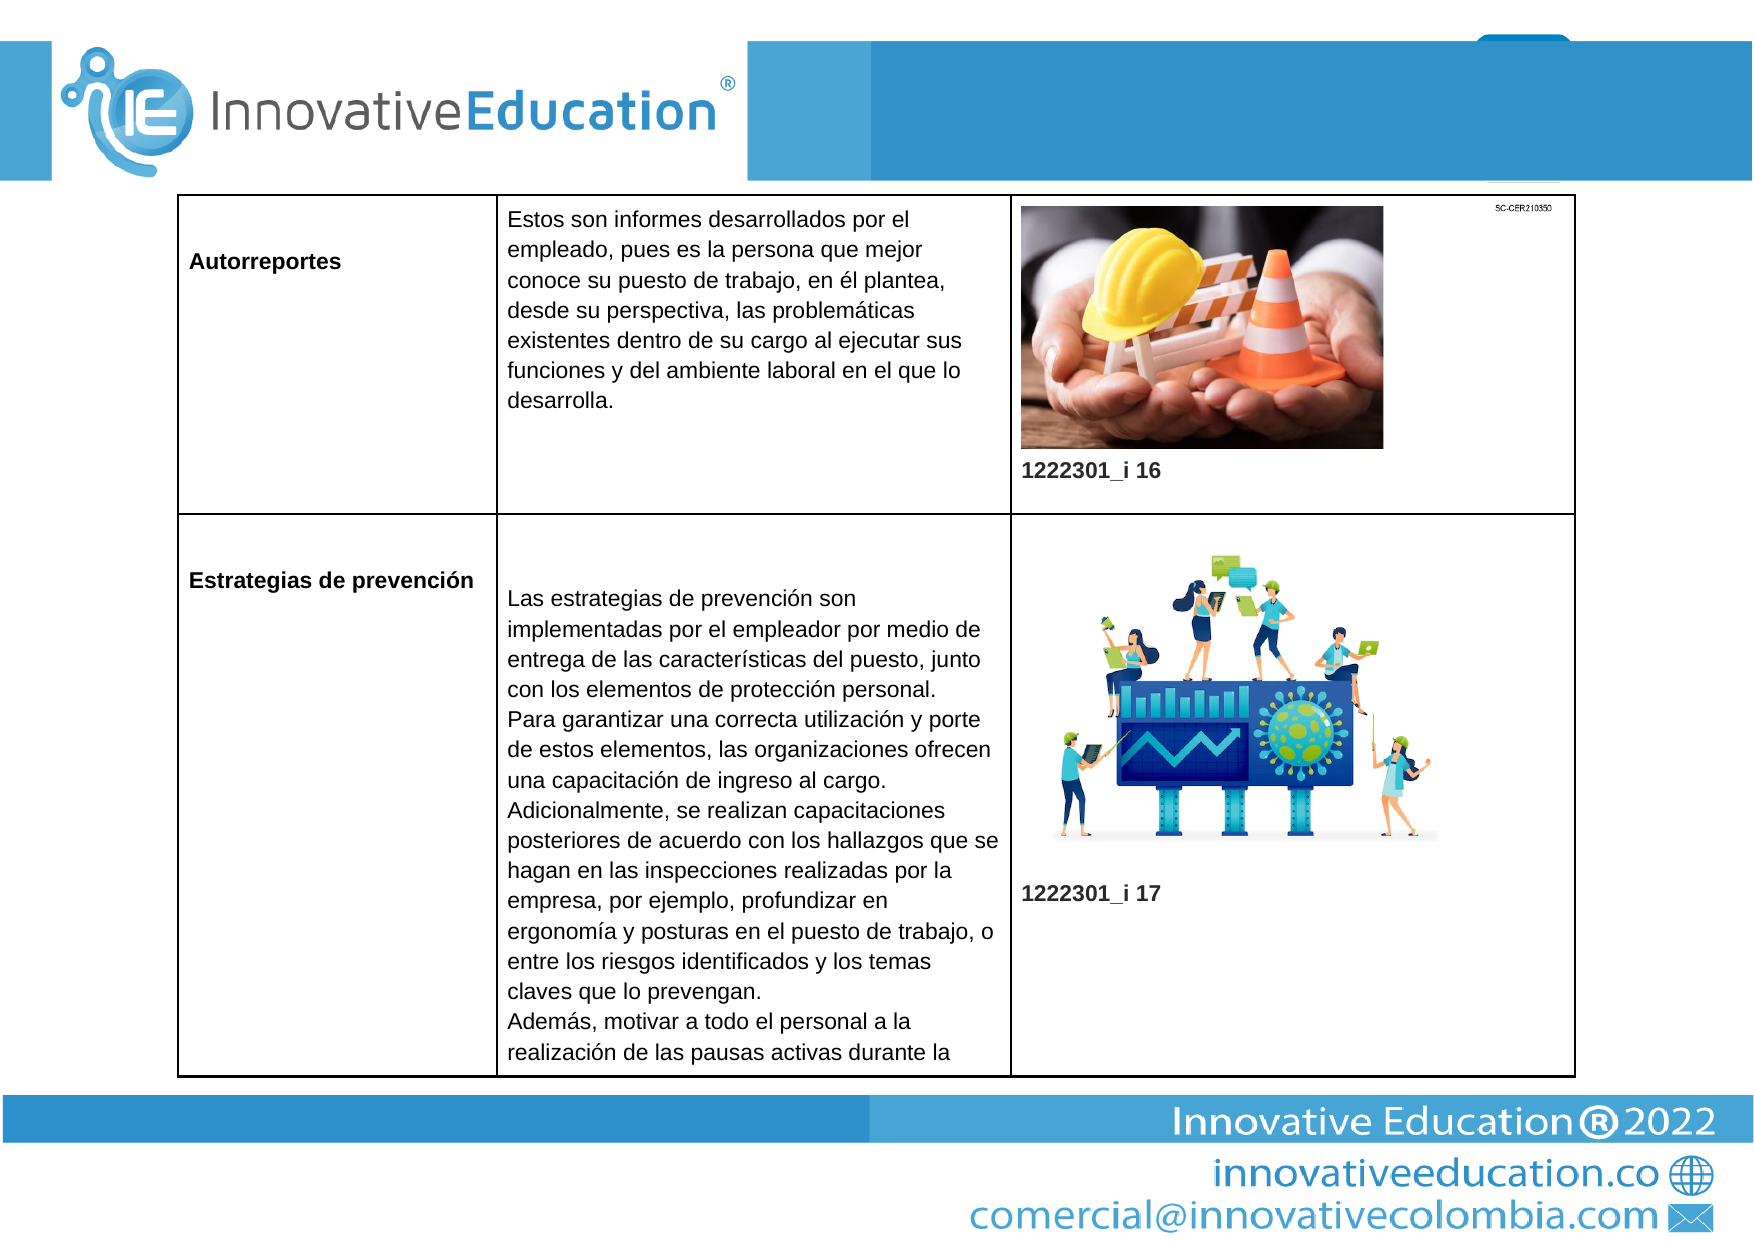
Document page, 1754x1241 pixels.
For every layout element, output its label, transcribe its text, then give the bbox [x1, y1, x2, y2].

table_cell Estos son informes desarrollados por el empleado, pues es la persona que mejor conoce su puesto de trabajo, en él plantea, desde su perspectiva, las problemáticas existentes dentro de su cargo al ejecutar sus funciones y del ambiente laboral en el que lo desarrolla. [498, 196, 1010, 512]
picture [0, 28, 1752, 194]
table_cell Estrategias de prevención [179, 515, 496, 1075]
table_cell 1222301_i 16 [1012, 196, 1574, 512]
table_cell 1222301_i 17 [1012, 515, 1574, 1075]
table_cell Autorreportes [179, 196, 496, 512]
picture [2, 1093, 1754, 1239]
picture [1021, 525, 1470, 872]
picture [1021, 206, 1384, 449]
